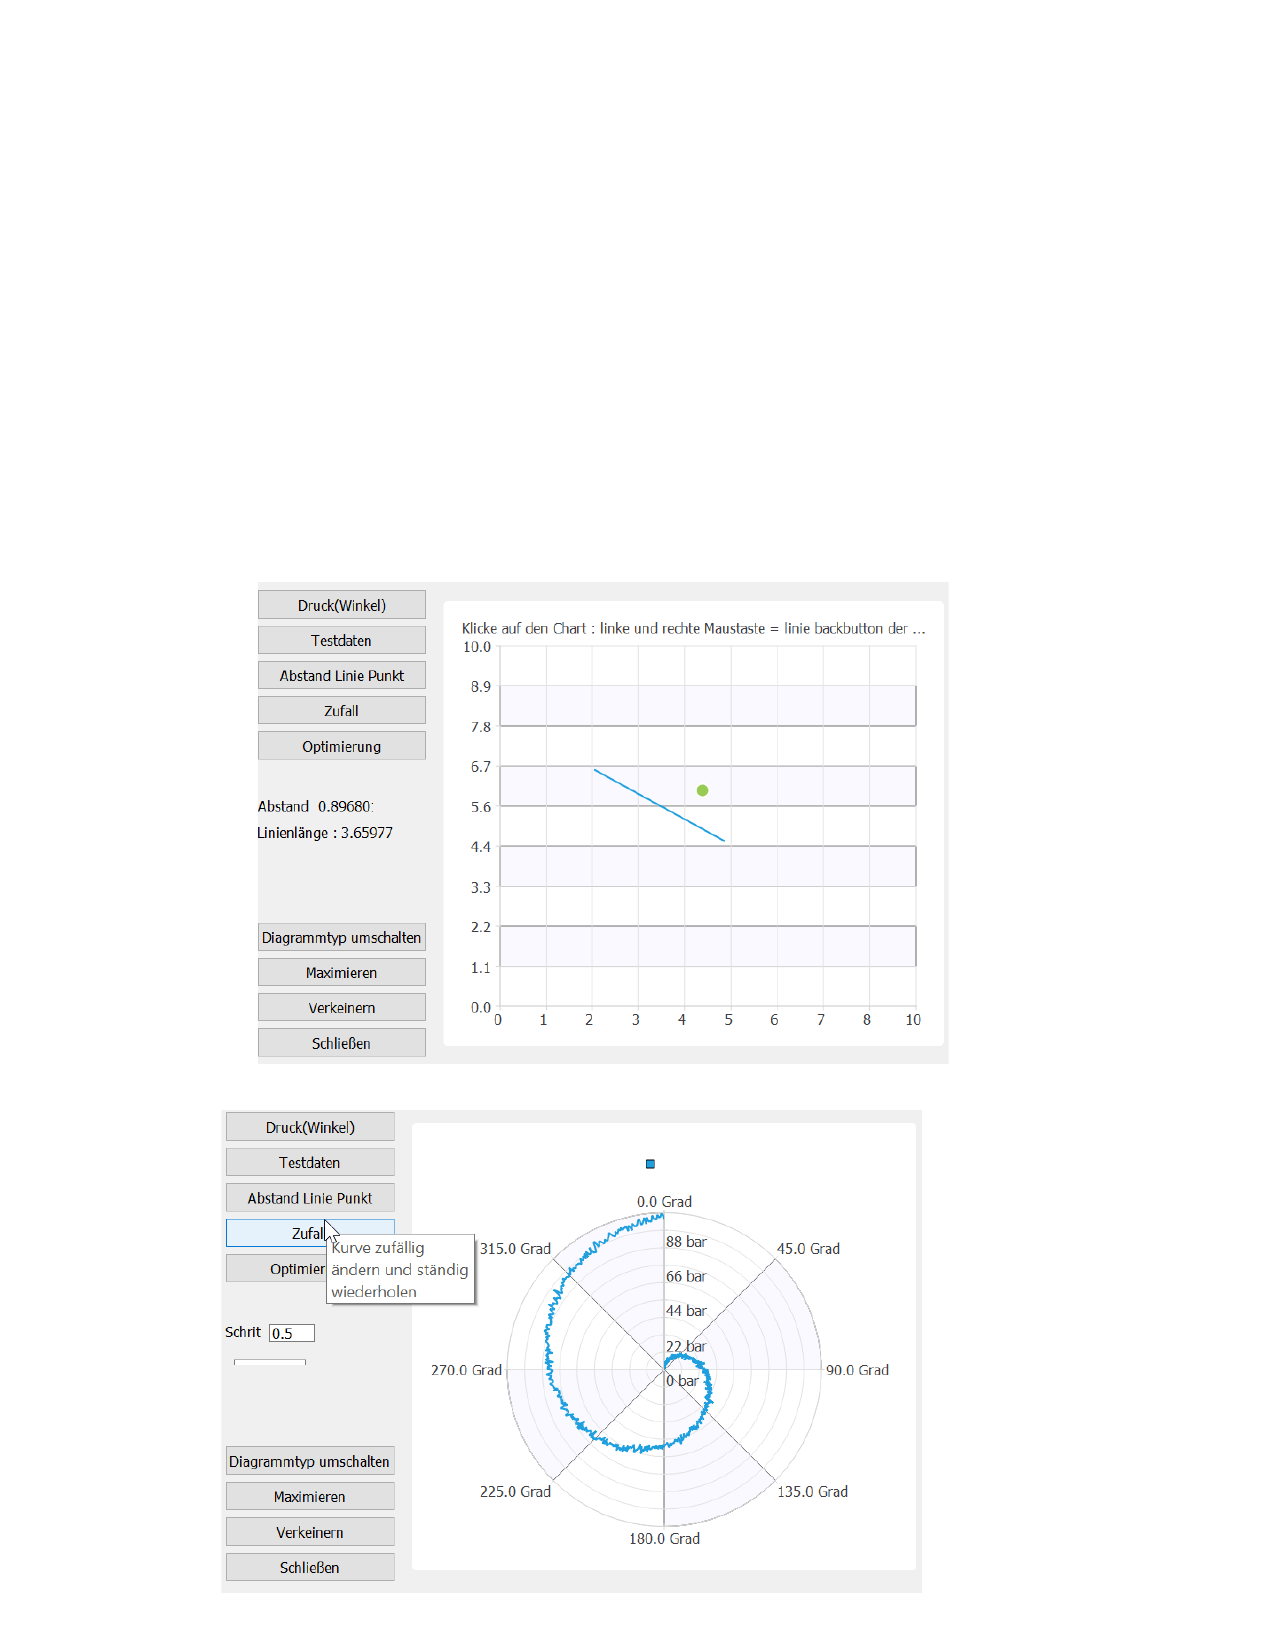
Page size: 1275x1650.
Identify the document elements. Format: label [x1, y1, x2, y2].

picture [221, 1110, 923, 1593]
picture [257, 582, 949, 1064]
